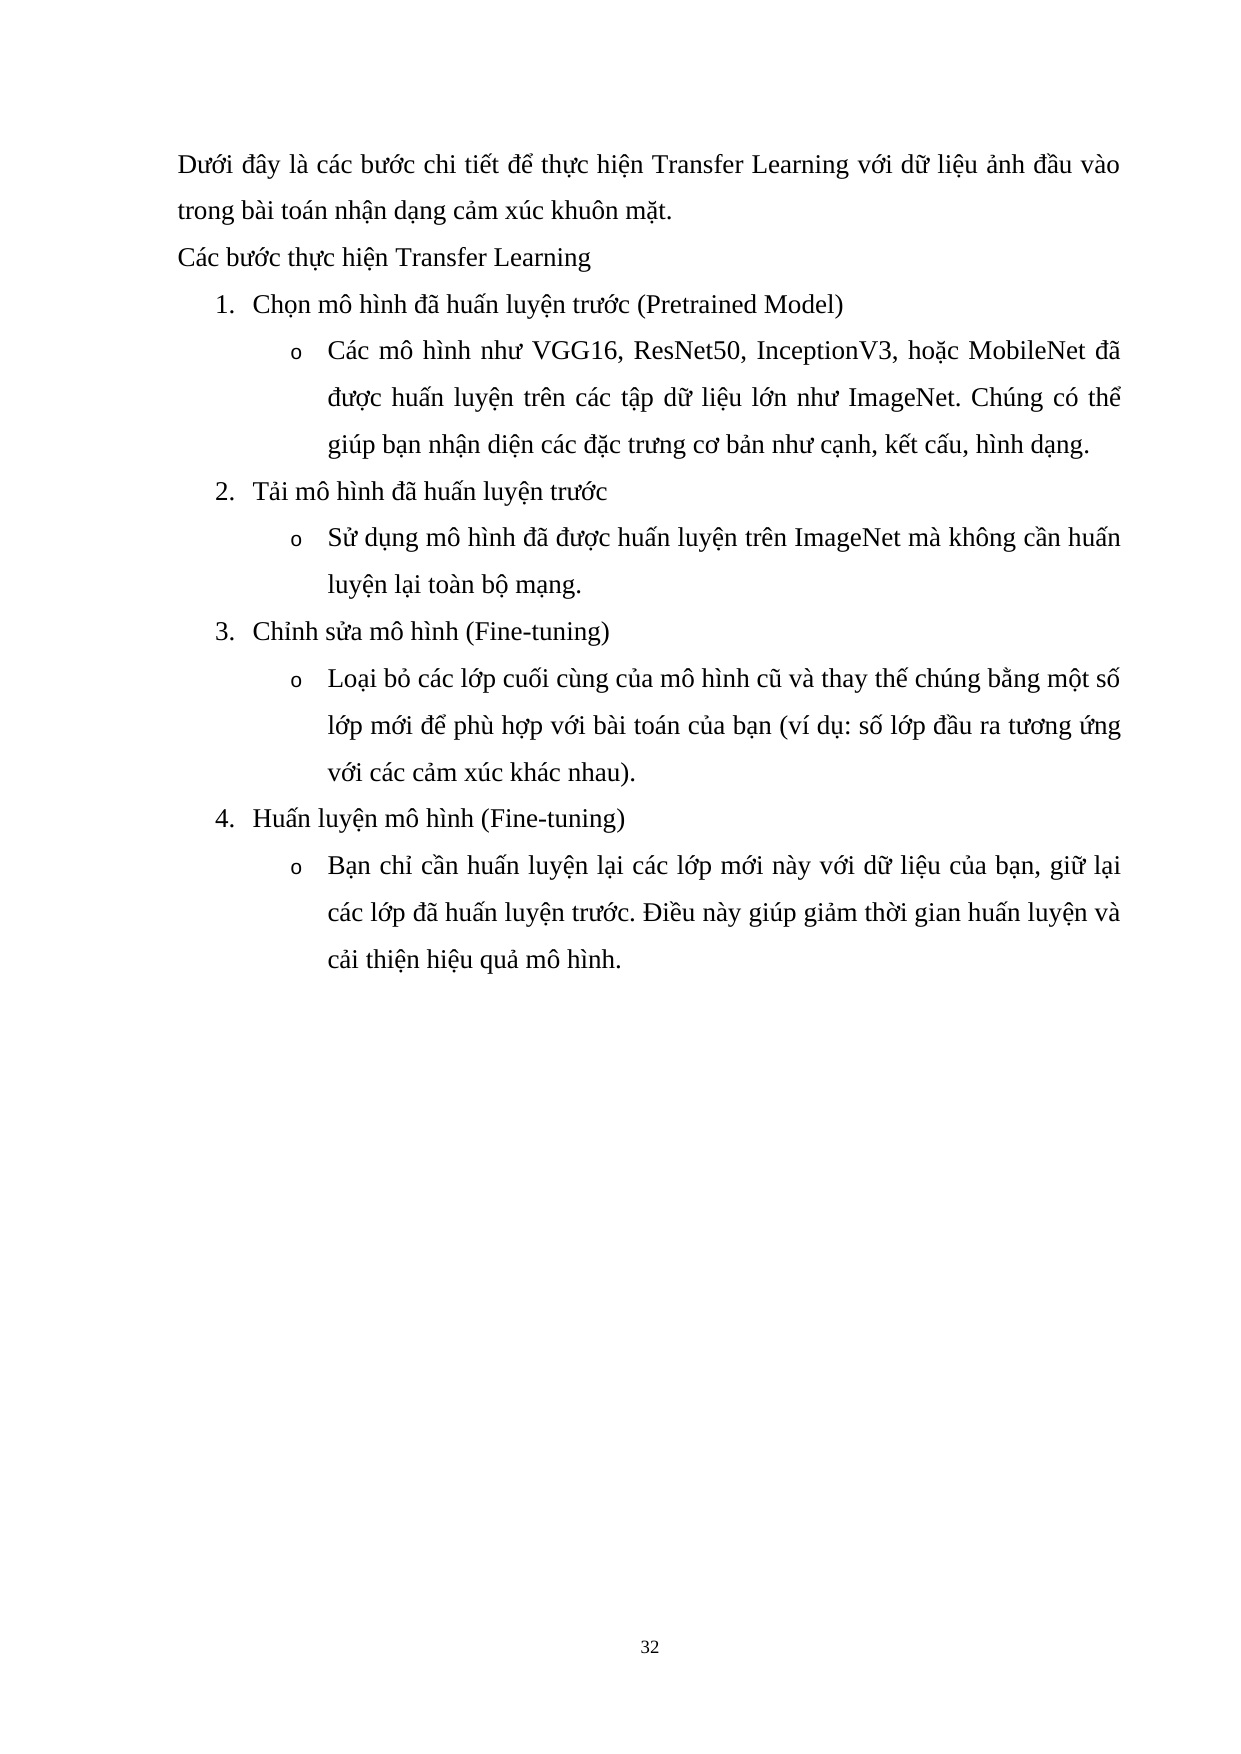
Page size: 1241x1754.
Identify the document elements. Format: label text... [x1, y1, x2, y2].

list Chọn mô hình đã huấn luyện trước (Pretrained Model) [215, 288, 1122, 319]
list Huấn luyện mô hình (Fine-tuning) [215, 802, 1122, 833]
list Loại bỏ các lớp cuối cùng của mô hình cũ và thay thế chúng bằng một số lớp mới để phù hợp với bài toán của bạn (ví dụ: số lớp đầu ra tương ứng với các cảm xúc khác nhau). [290, 662, 1122, 787]
text Dưới đây là các bước chi tiết để thực hiện Transfer Learning với dữ liệu ảnh đầu vào trong bài toán nhận dạng cảm xúc khuôn mặt. [177, 148, 1122, 226]
list Tải mô hình đã huấn luyện trước [215, 475, 1122, 506]
text Các bước thực hiện Transfer Learning [177, 241, 1122, 272]
list Chỉnh sửa mô hình (Fine-tuning) [215, 615, 1122, 646]
list Các mô hình như VGG16, ResNet50, InceptionV3, hoặc MobileNet đã được huấn luyện trên các tập dữ liệu lớn như ImageNet. Chúng có thể giúp bạn nhận diện các đặc trưng cơ bản như cạnh, kết cấu, hình dạng. [290, 334, 1122, 459]
list Sử dụng mô hình đã được huấn luyện trên ImageNet mà không cần huấn luyện lại toàn bộ mạng. [290, 521, 1122, 600]
list Bạn chỉ cần huấn luyện lại các lớp mới này với dữ liệu của bạn, giữ lại các lớp đã huấn luyện trước. Điều này giúp giảm thời gian huấn luyện và cải thiện hiệu quả mô hình. [290, 849, 1122, 974]
